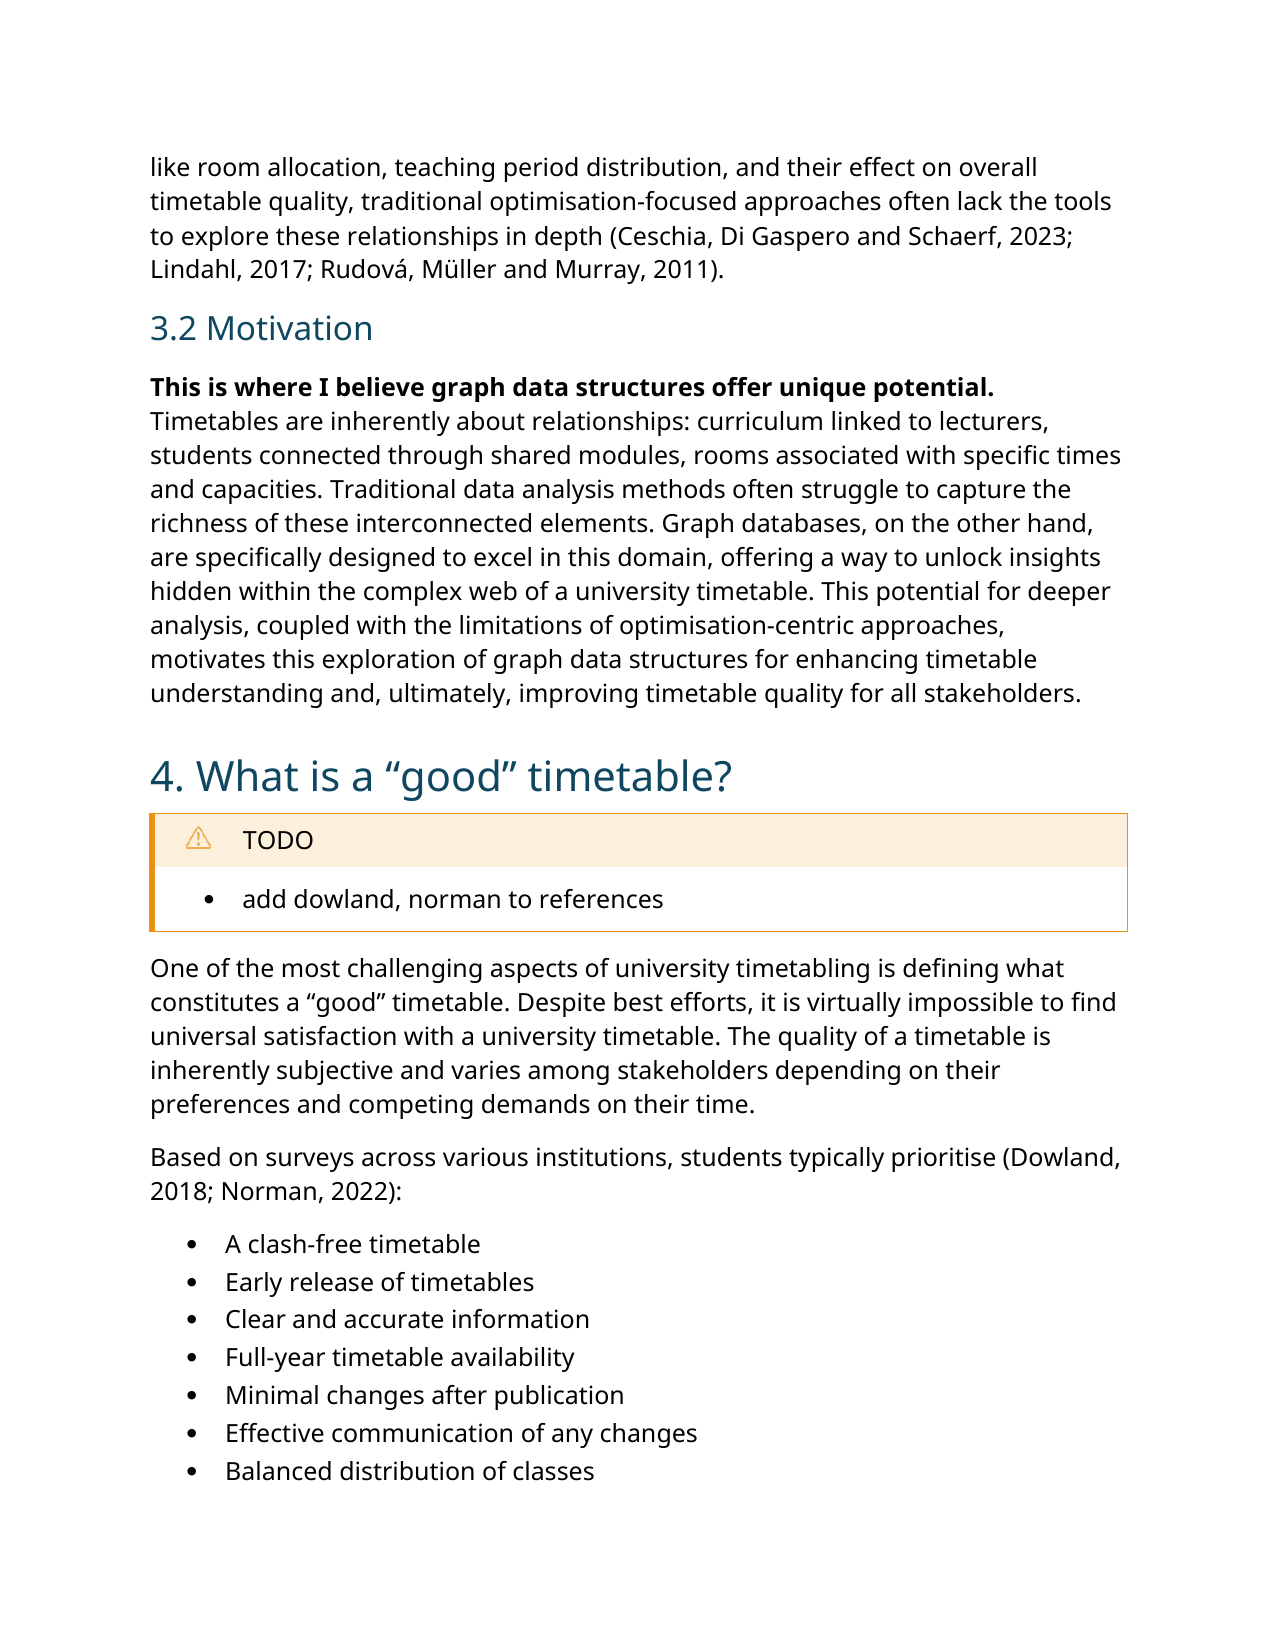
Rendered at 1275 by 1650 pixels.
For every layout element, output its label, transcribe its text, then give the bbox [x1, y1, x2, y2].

list Minimal changes after publication [187, 1378, 1125, 1412]
list Clear and accurate information [187, 1302, 1125, 1336]
picture [186, 824, 211, 850]
subtitle 3.2 Motivation [150, 305, 1125, 350]
text One of the most challenging aspects of university timetabling is defining what constitutes a “good” timetable. Despite best efforts, it is virtually impossible to find universal satisfaction with a university timetable. The quality of a timetable is inherently subjective and varies among stakeholders depending on their preferences and competing demands on their time. [150, 951, 1125, 1121]
list Balanced distribution of classes [187, 1453, 1125, 1487]
list Full-year timetable availability [187, 1340, 1125, 1374]
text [150, 150, 1125, 286]
table_header TODO [155, 814, 1127, 867]
text Based on surveys across various institutions, students typically prioritise (Dowland, 2018; Norman, 2022): [150, 1139, 1125, 1208]
list Effective communication of any changes [187, 1416, 1125, 1449]
subtitle 4. What is a “good” timetable? [150, 747, 1125, 804]
list A clash-free timetable [187, 1226, 1125, 1261]
list Early release of timetables [187, 1264, 1125, 1298]
text This is where I believe graph data structures offer unique potential. Timetables are inherently about relationships: curriculum linked to lecturers, students connected through shared modules, rooms associated with specific times and capacities. Traditional data analysis methods often struggle to capture the richness of these interconnected elements. Graph databases, on the other hand, are specifically designed to excel in this domain, offering a way to unlock insights hidden within the complex web of a university timetable. This potential for deeper analysis, coupled with the limitations of optimisation-centric approaches, motivates this exploration of graph data structures for enhancing timetable understanding and, ultimately, improving timetable quality for all stakeholders. [150, 369, 1125, 710]
table_cell add dowland, norman to references [155, 867, 1127, 931]
